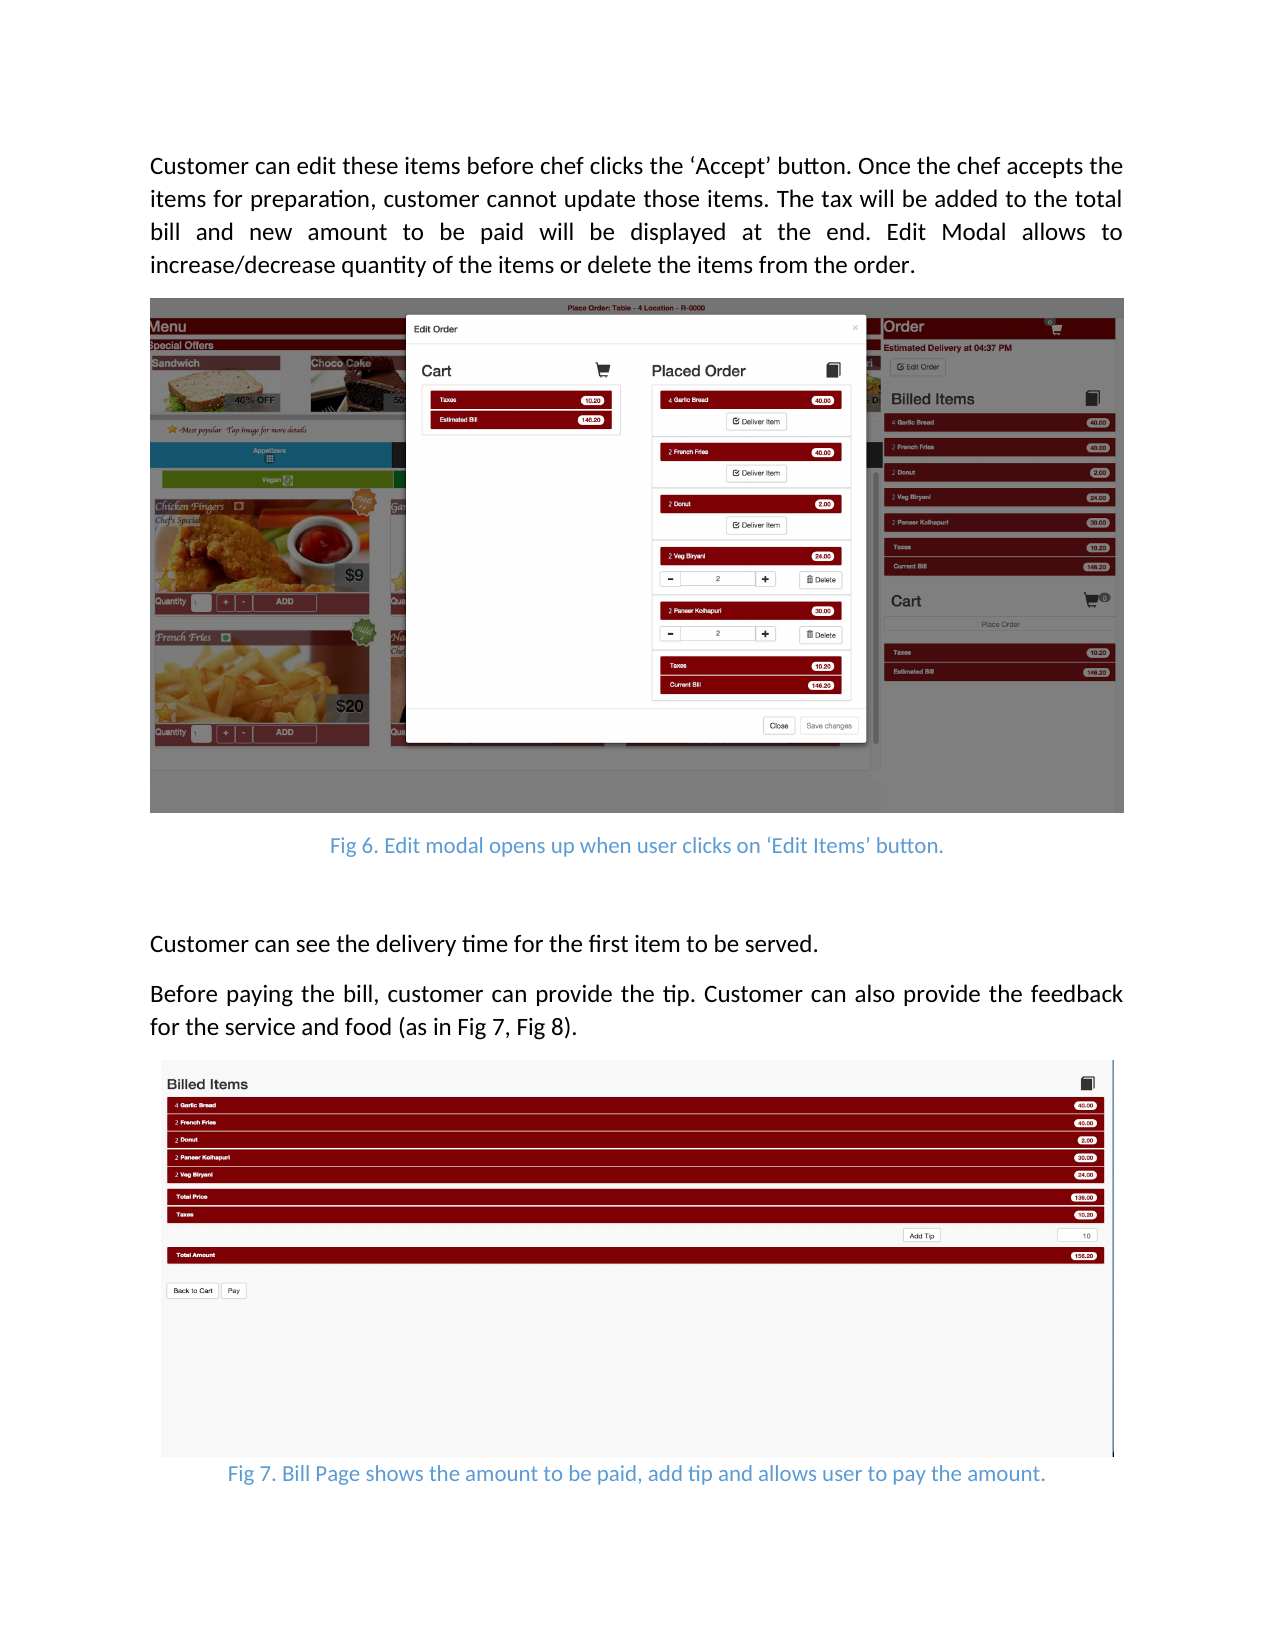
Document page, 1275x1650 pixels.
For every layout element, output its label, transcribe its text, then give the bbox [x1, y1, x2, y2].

text Customer can edit these items before chef clicks the ‘Accept’ button. Once the chef accepts the items for preparation, customer cannot update those items. The tax will be added to the total bill and new amount to be paid will be displayed at the end. Edit Modal allows to increase/decrease quantity of the items or delete the items from the order. [150, 150, 1125, 279]
text Before paying the bill, customer can provide the tip. Customer can also provide the feedback for the service and food (as in Fig 7, Fig 8). [150, 978, 1125, 1041]
text Customer can see the delivery time for the first item to be served. [150, 928, 1125, 959]
picture [161, 1060, 1114, 1457]
picture [150, 298, 1124, 813]
text Fig 6. Edit modal opens up when user clicks on ‘Edit Items’ button. [150, 832, 1125, 860]
